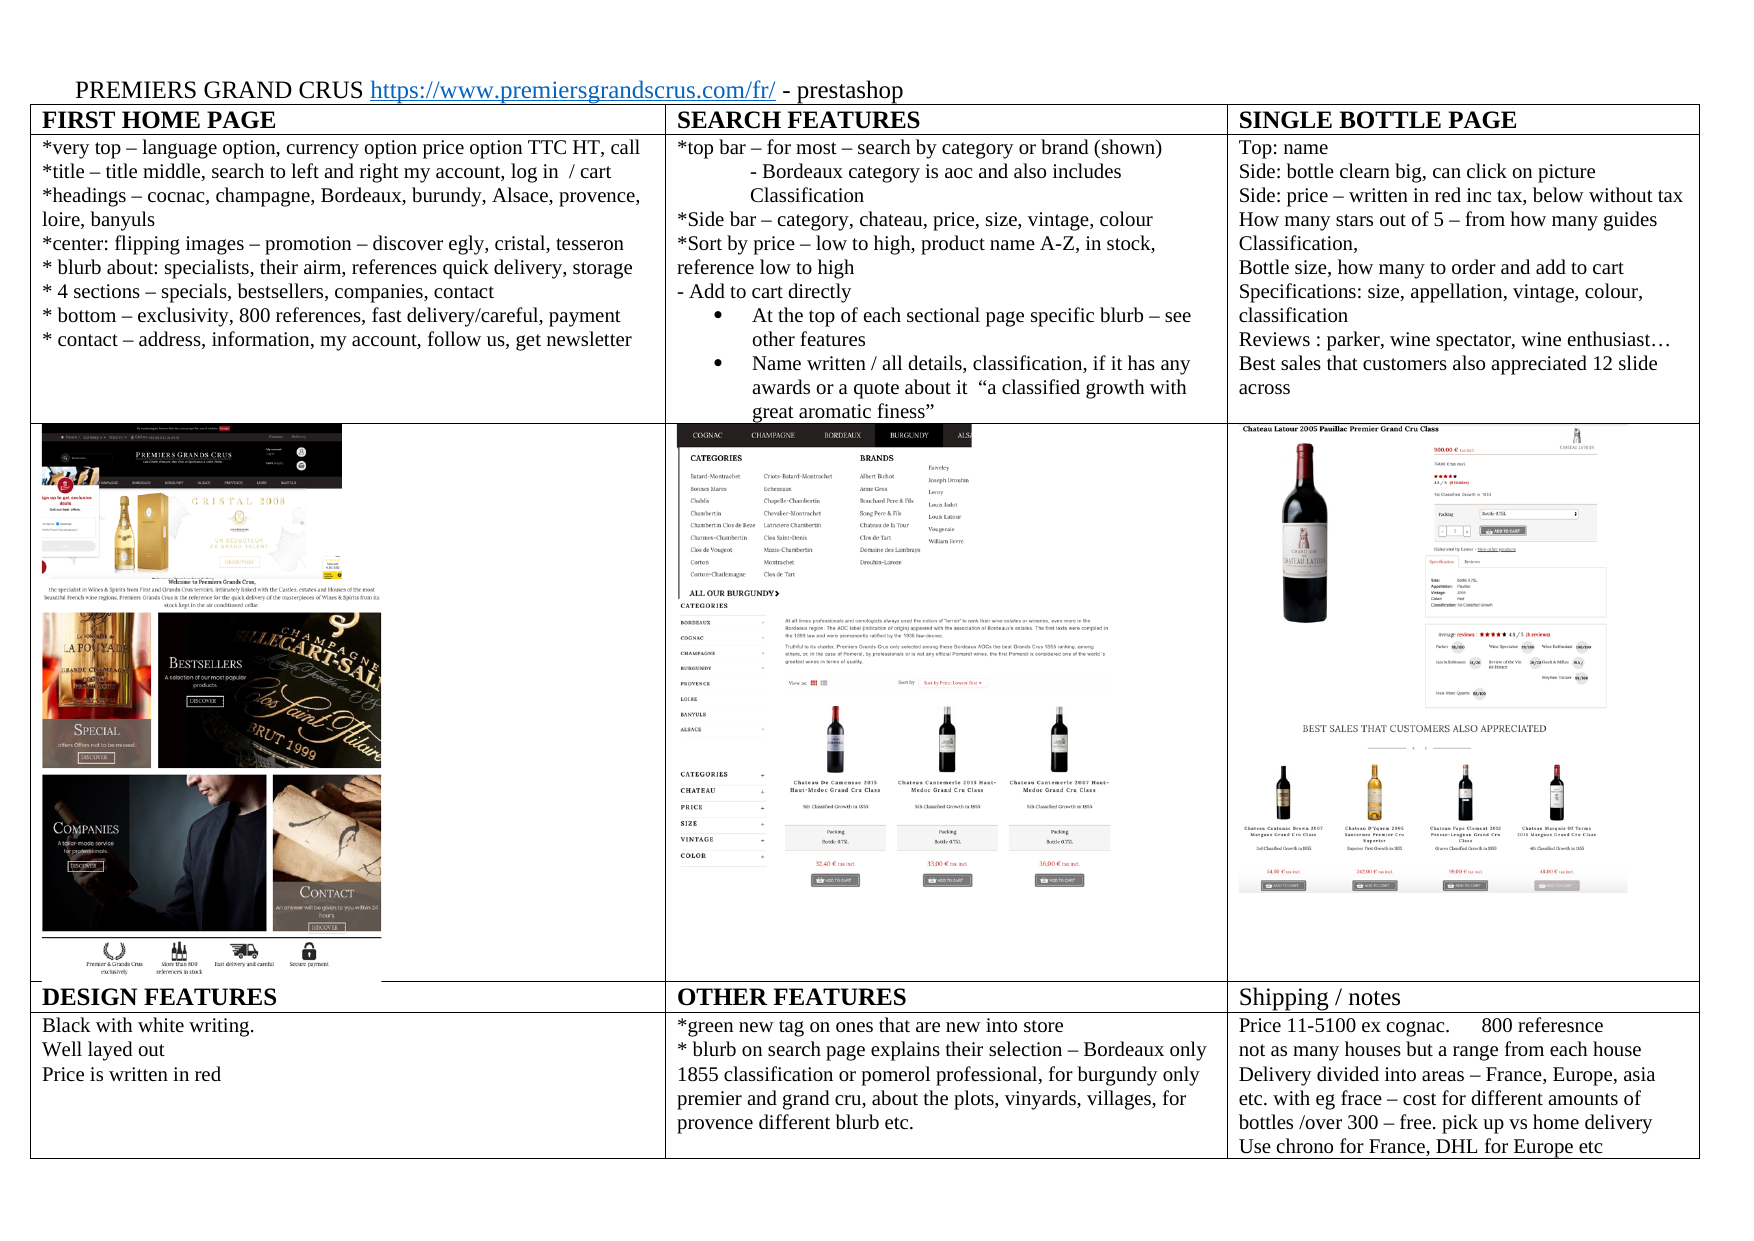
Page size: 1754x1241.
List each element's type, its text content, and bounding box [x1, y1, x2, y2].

table_cell [342, 424, 665, 981]
text PREMIERS GRAND CRUS https://www.premiersgrandscrus.com/fr/ - prestashop [75, 75, 1679, 104]
table_cell Shipping / notes [1228, 982, 1699, 1012]
table_cell [31, 424, 41, 981]
picture [41, 424, 382, 982]
table_header FIRST HOME PAGE [31, 105, 665, 133]
table_header SINGLE BOTTLE PAGE [1228, 105, 1699, 133]
table_cell OTHER FEATURES [666, 982, 1227, 1012]
table_cell Top: name Side: bottle clearn big, can click on picture Side: price – written in red inc tax, below without tax How many stars out of 5 – from how many guides Classification, Bottle size, how many to order and add to cart Specifications: size, appellation, vintage, colour, classification Reviews : parker, wine spectator, wine enthusiast… Best sales that customers also appreciated 12 slide across [1228, 135, 1699, 423]
table_cell *very top – language option, currency option price option TTC HT, call *title – title middle, search to left and right my account, log in / cart *headings – cocnac, champagne, Bordeaux, burundy, Alsace, provence, loire, banyuls *center: flipping images – promotion – discover egly, cristal, tesseron * blurb about: specialists, their airm, references quick delivery, storage * 4 sections – specials, bestsellers, companies, contact * bottom – exclusivity, 800 references, fast delivery/careful, payment * contact – address, information, my account, follow us, get newsletter [31, 135, 665, 423]
table_cell Price 11-5100 ex cognac. 800 referesnce not as many houses but a range from each house Delivery divided into areas – France, Europe, asia etc. with eg frace – cost for different amounts of bottles /over 300 – free. pick up vs home delivery Use chrono for France, DHL for Europe etc [1228, 1013, 1699, 1158]
picture [1238, 424, 1628, 893]
table_cell [1228, 424, 1699, 981]
table_cell DESIGN FEATURES [31, 982, 665, 1012]
table_cell Black with white writing. Well layed out Price is written in red [31, 1013, 665, 1158]
table_header SEARCH FEATURES [666, 105, 1227, 133]
table_cell *green new tag on ones that are new into store * blurb on search page explains their selection – Bordeaux only 1855 classification or pomerol professional, for burgundy only premier and grand cru, about the plots, vinyards, villages, for provence different blurb etc. [666, 1013, 1227, 1158]
picture [676, 424, 1119, 893]
table_cell [666, 424, 1227, 981]
table_cell *top bar – for most – search by category or brand (shown) - Bordeaux category is aoc and also includes Classification *Side bar – category, chateau, price, size, vintage, colour *Sort by price – low to high, product name A-Z, in stock, reference low to high - Add to cart directly At the top of each sectional page specific blurb – see other features Name written / all details, classification, if it has any awards or a quote about it “a classified growth with great aromatic finess” [666, 135, 1227, 423]
